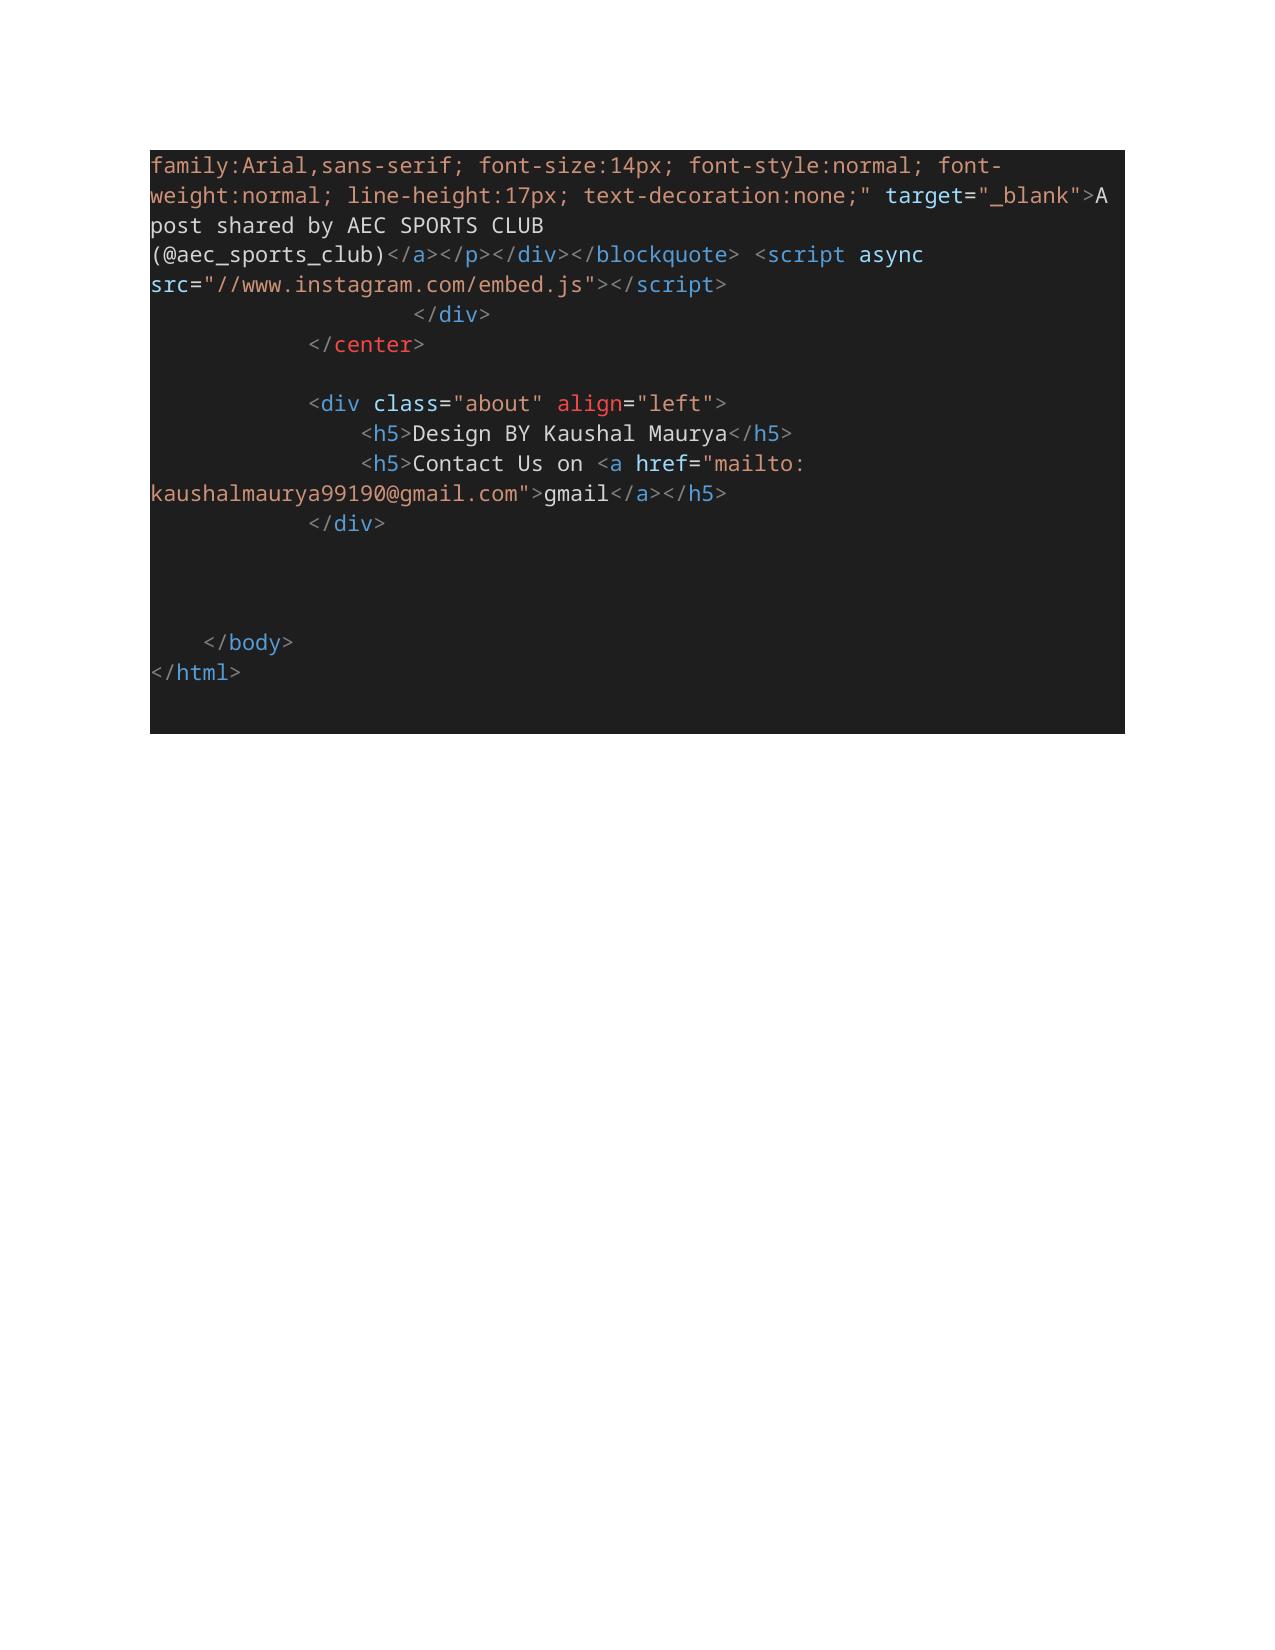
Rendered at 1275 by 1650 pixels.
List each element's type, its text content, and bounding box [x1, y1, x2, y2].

text </html> [150, 656, 1125, 686]
text <h5>Contact Us on <a href="mailto: kaushalmaurya99190@gmail.com">gmail</a></h5> [150, 448, 1125, 507]
text </body> [150, 627, 1125, 656]
text <h5>Design BY Kaushal Maurya</h5> [150, 418, 1125, 448]
text </div> [150, 299, 1125, 329]
text </center> [150, 329, 1125, 358]
text <div class="about" align="left"> [150, 388, 1125, 418]
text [150, 150, 1125, 299]
text </div> [150, 507, 1125, 537]
